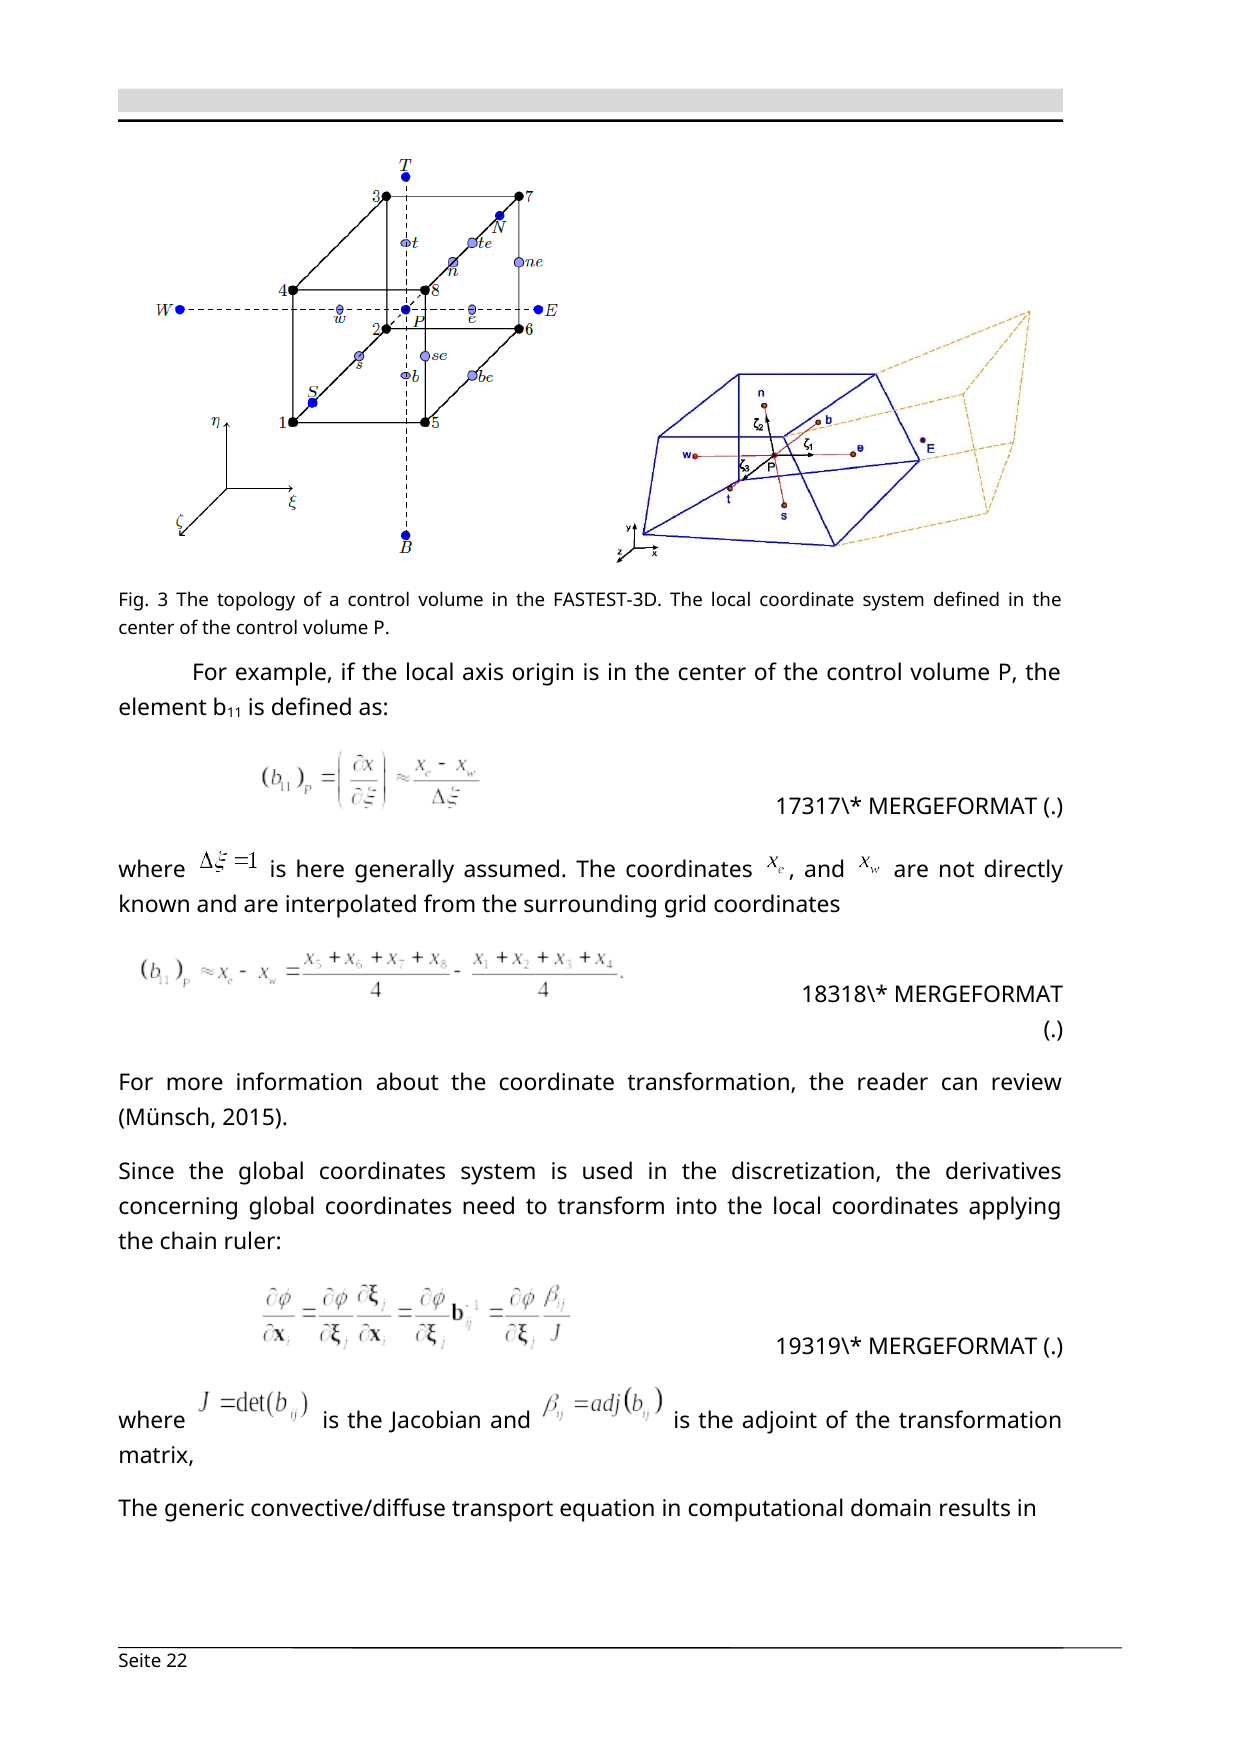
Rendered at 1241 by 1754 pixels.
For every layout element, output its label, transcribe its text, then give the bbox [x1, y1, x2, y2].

text For more information about the coordinate transformation, the reader can review (Münsch, 2015). [118, 1066, 1063, 1133]
text Fig. 3 The topology of a control volume in the FASTEST-3D. The local coordinate system defined in the center of the control volume P. [118, 586, 1063, 640]
picture [118, 147, 1037, 567]
text For example, if the local axis origin is in the center of the control volume P, the element b11 is defined as: [118, 655, 1063, 722]
text The generic convective/diffuse transport equation in computational domain results in [118, 1492, 1063, 1524]
text where is the Jacobian and is the adjoint of the transformation matrix, [118, 1384, 1063, 1470]
text Since the global coordinates system is used in the discretization, the derivatives concerning global coordinates need to transform into the local coordinates applying the chain ruler: [118, 1155, 1063, 1256]
text where is here generally assumed. The coordinates , and are not directly known and are interpolated from the surrounding grid coordinates [118, 844, 1063, 919]
